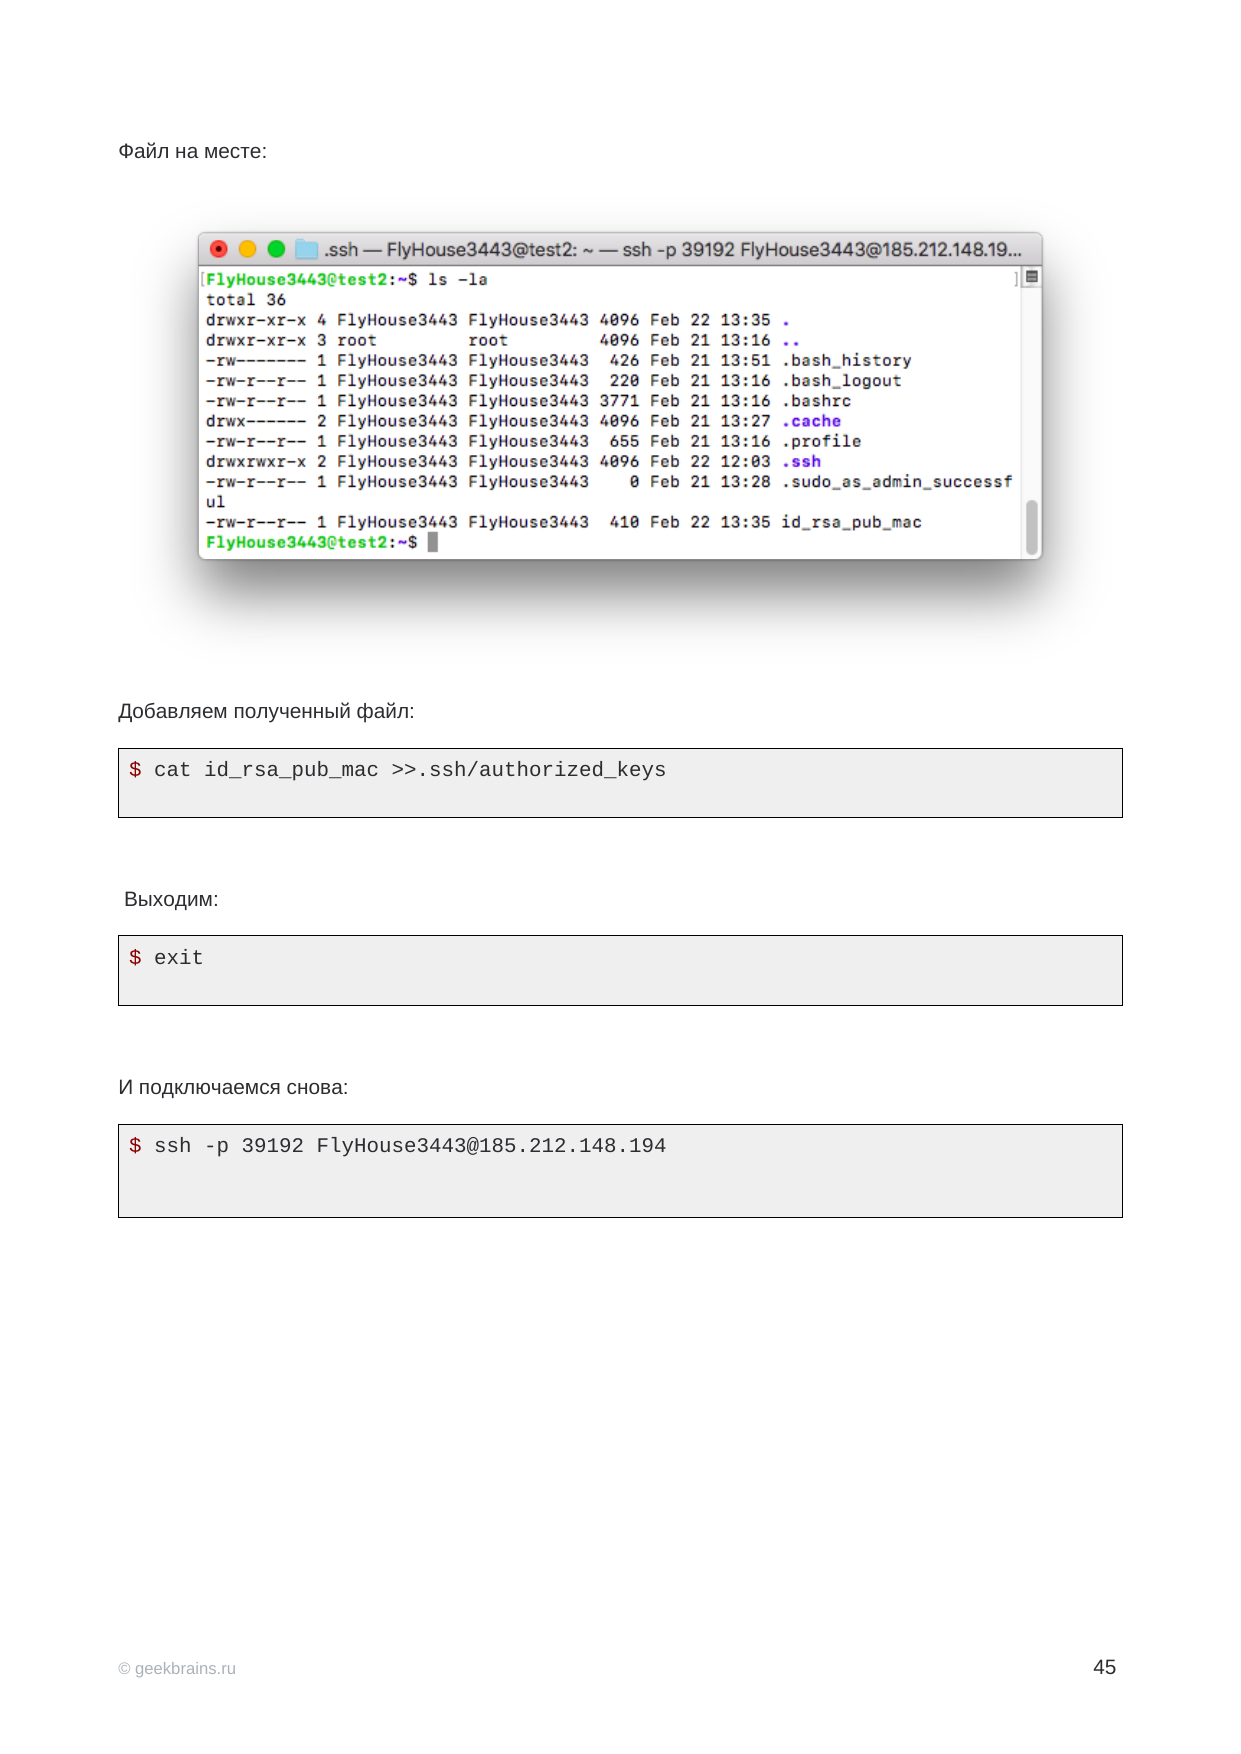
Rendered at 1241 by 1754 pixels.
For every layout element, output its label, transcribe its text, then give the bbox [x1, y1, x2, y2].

text Файл на месте: [118, 139, 1122, 163]
text Добавляем полученный файл: [118, 699, 1122, 723]
table_header $ ssh -p 39192 FlyHouse3443@185.212.148.194 [119, 1125, 1122, 1217]
text Выходим: [118, 887, 1122, 911]
table_header $ cat id_rsa_pub_mac >>.ssh/authorized_keys [119, 749, 1122, 817]
text И подключаемся снова: [118, 1075, 1122, 1099]
table_header $ exit [119, 936, 1122, 1005]
picture [118, 187, 1123, 675]
